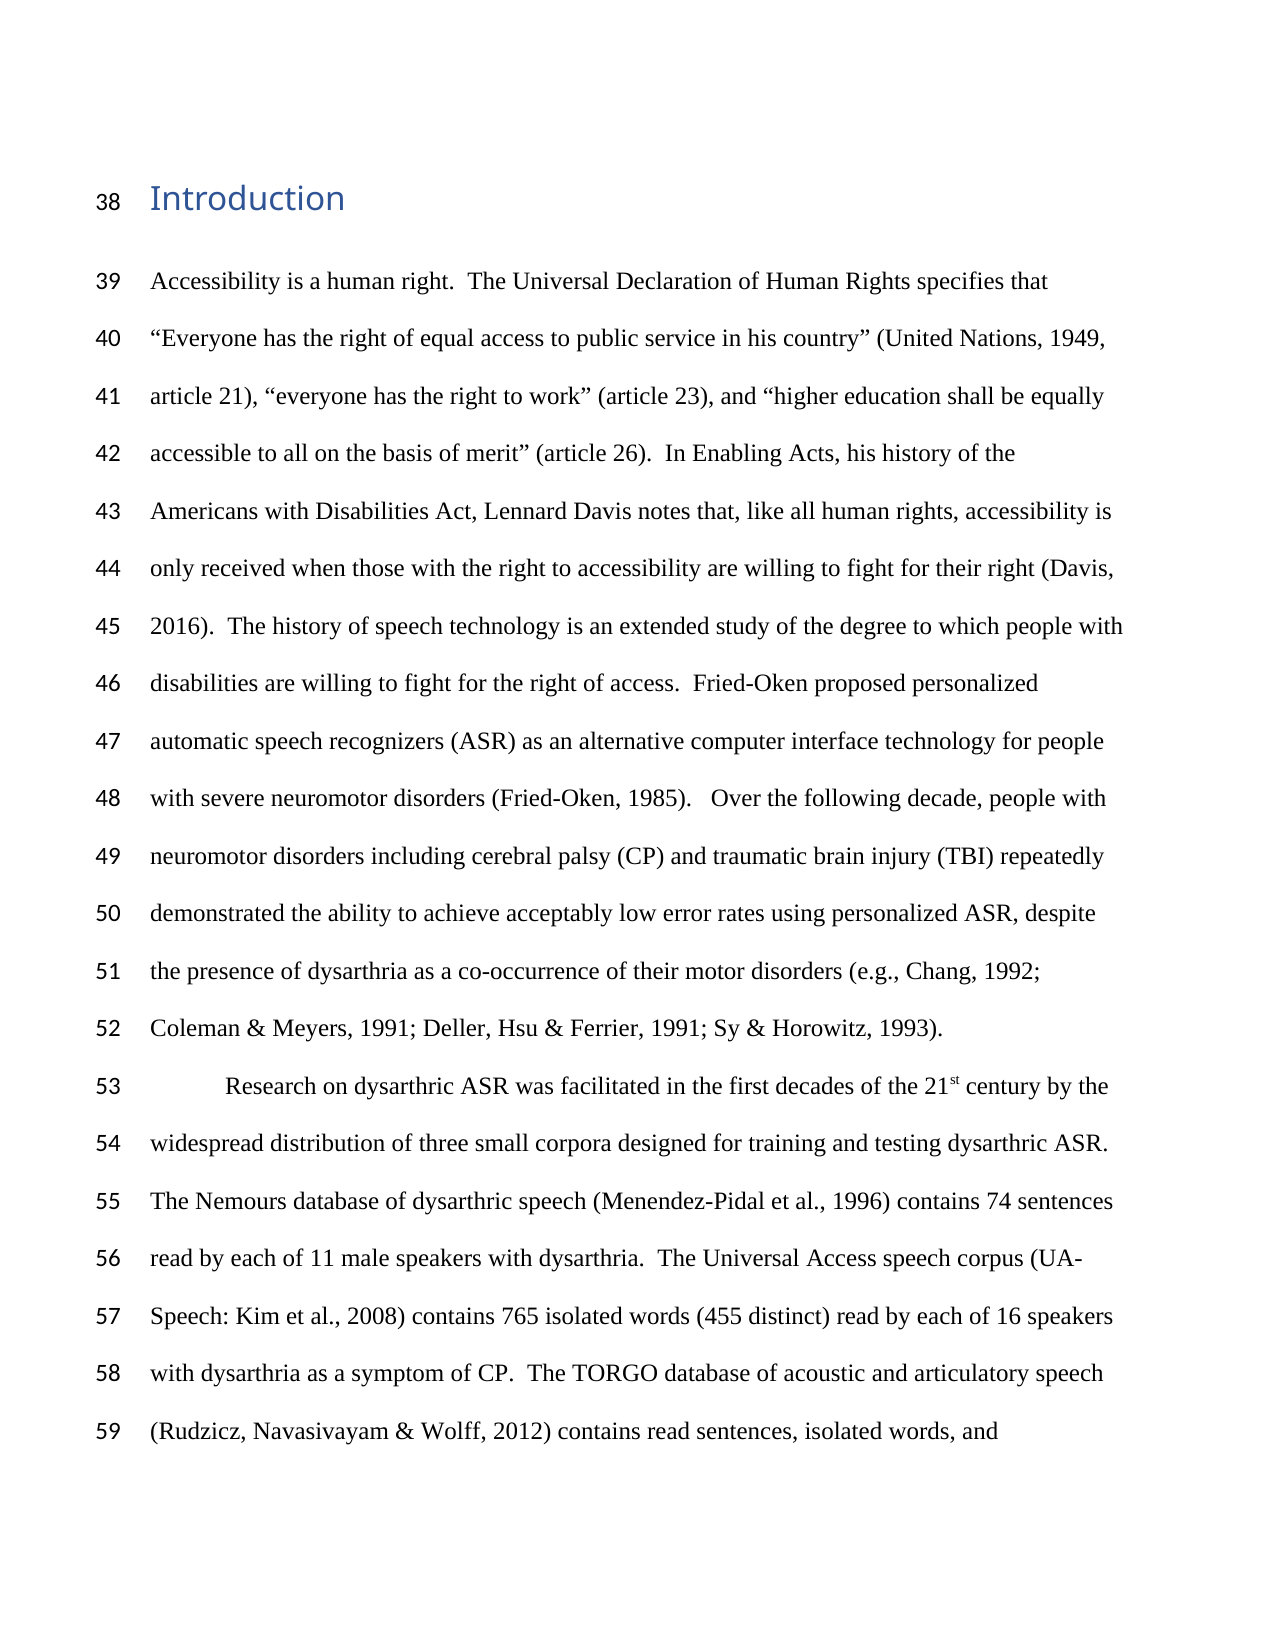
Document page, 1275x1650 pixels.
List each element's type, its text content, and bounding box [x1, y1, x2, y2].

subtitle Introduction [150, 175, 1125, 220]
text Accessibility is a human right. The Universal Declaration of Human Rights specifies that “Everyone has the right of equal access to public service in his country” (United Nations, 1949, article 21), “everyone has the right to work” (article 23), and “higher education shall be equally accessible to all on the basis of merit” (article 26). In Enabling Acts, his history of the Americans with Disabilities Act, Lennard Davis notes that, like all human rights, accessibility is only received when those with the right to accessibility are willing to fight for their right (Davis, 2016). The history of speech technology is an extended study of the degree to which people with disabilities are willing to fight for the right of access. Fried-Oken proposed personalized automatic speech recognizers (ASR) as an alternative computer interface technology for people with severe neuromotor disorders (Fried-Oken, 1985). Over the following decade, people with neuromotor disorders including cerebral palsy (CP) and traumatic brain injury (TBI) repeatedly demonstrated the ability to achieve acceptably low error rates using personalized ASR, despite the presence of dysarthria as a co-occurrence of their motor disorders (e.g., Chang, 1992; Coleman & Meyers, 1991; Deller, Hsu & Ferrier, 1991; Sy & Horowitz, 1993). [150, 266, 1125, 1042]
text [150, 1071, 1125, 1444]
